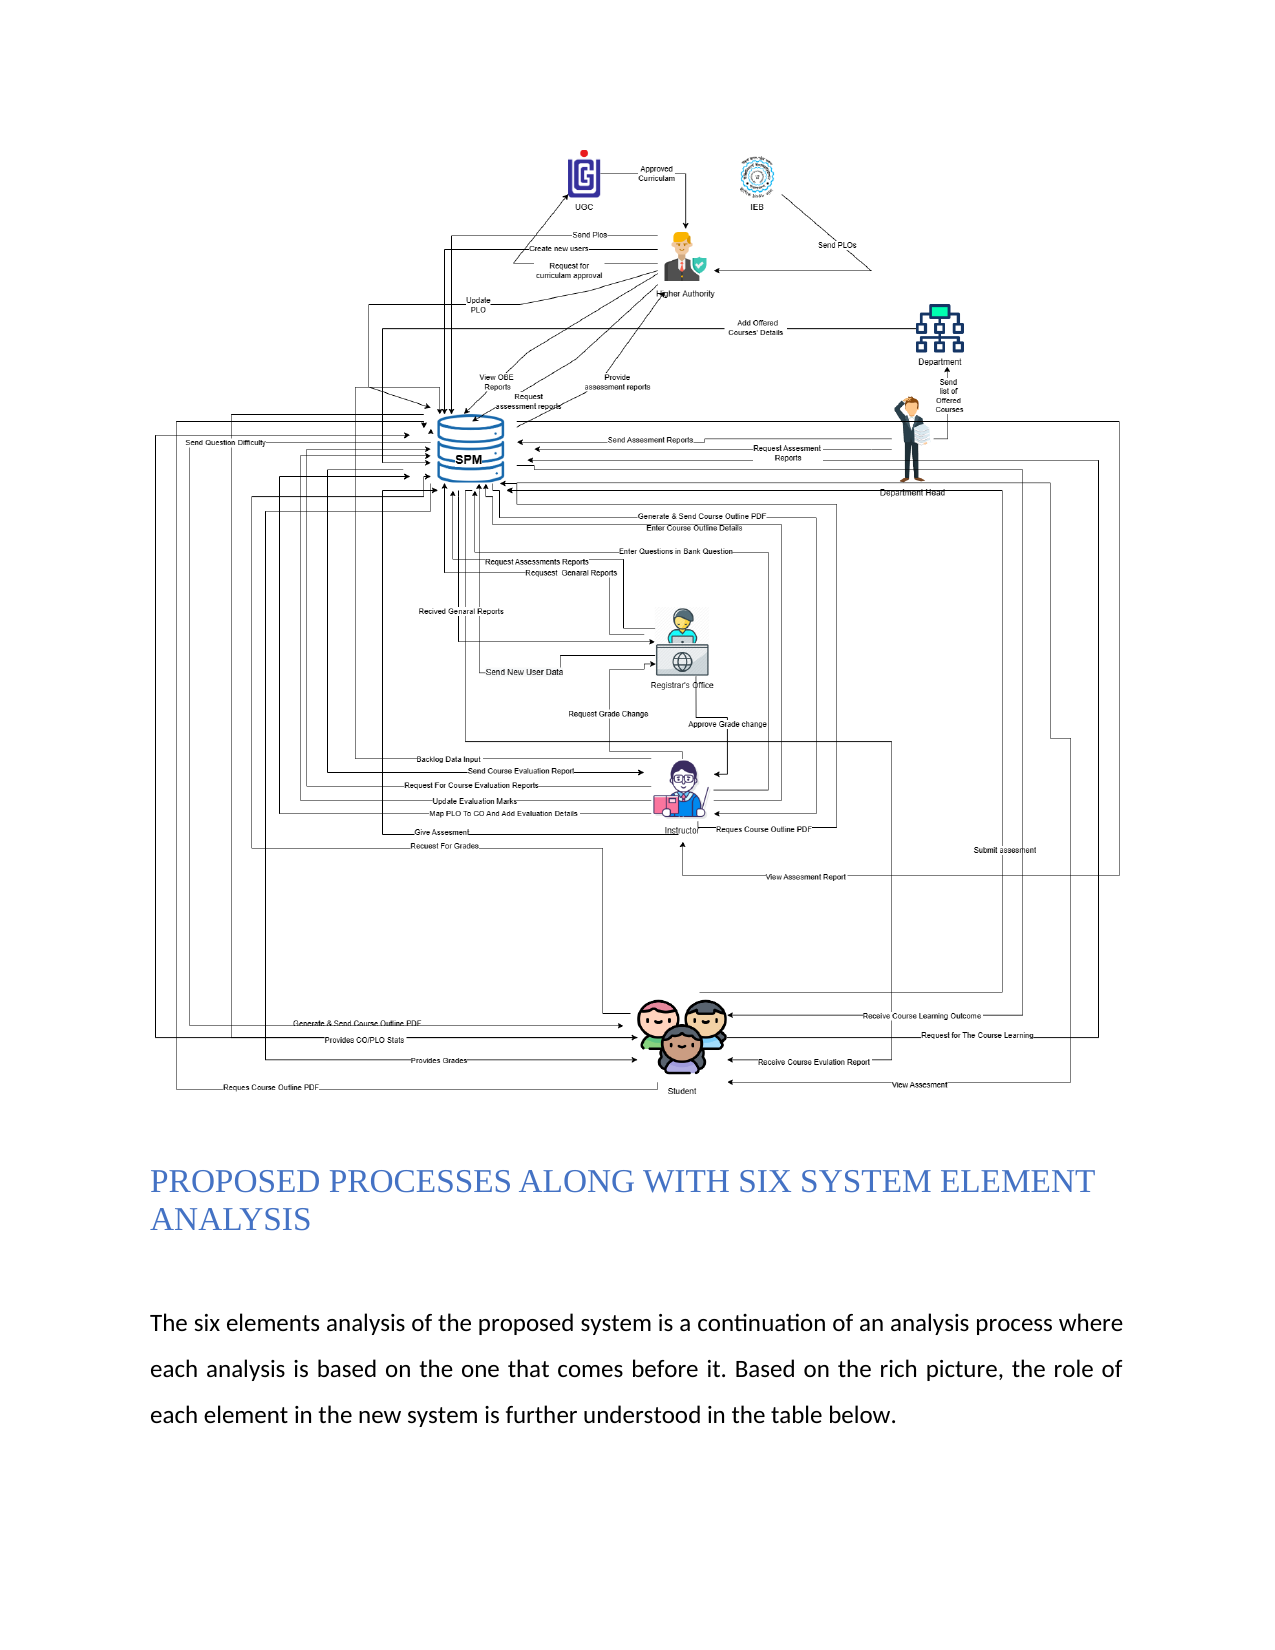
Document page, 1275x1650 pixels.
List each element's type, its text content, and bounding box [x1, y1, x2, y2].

subtitle PROPOSED PROCESSES ALONG WITH SIX SYSTEM ELEMENT ANALYSIS [150, 1161, 1125, 1238]
text The six elements analysis of the proposed system is a continuation of an analysis process where each analysis is based on the one that comes before it. Based on the rich picture, the role of each element in the new system is further understood in the table below. [150, 1308, 1125, 1429]
picture [150, 150, 1125, 1096]
